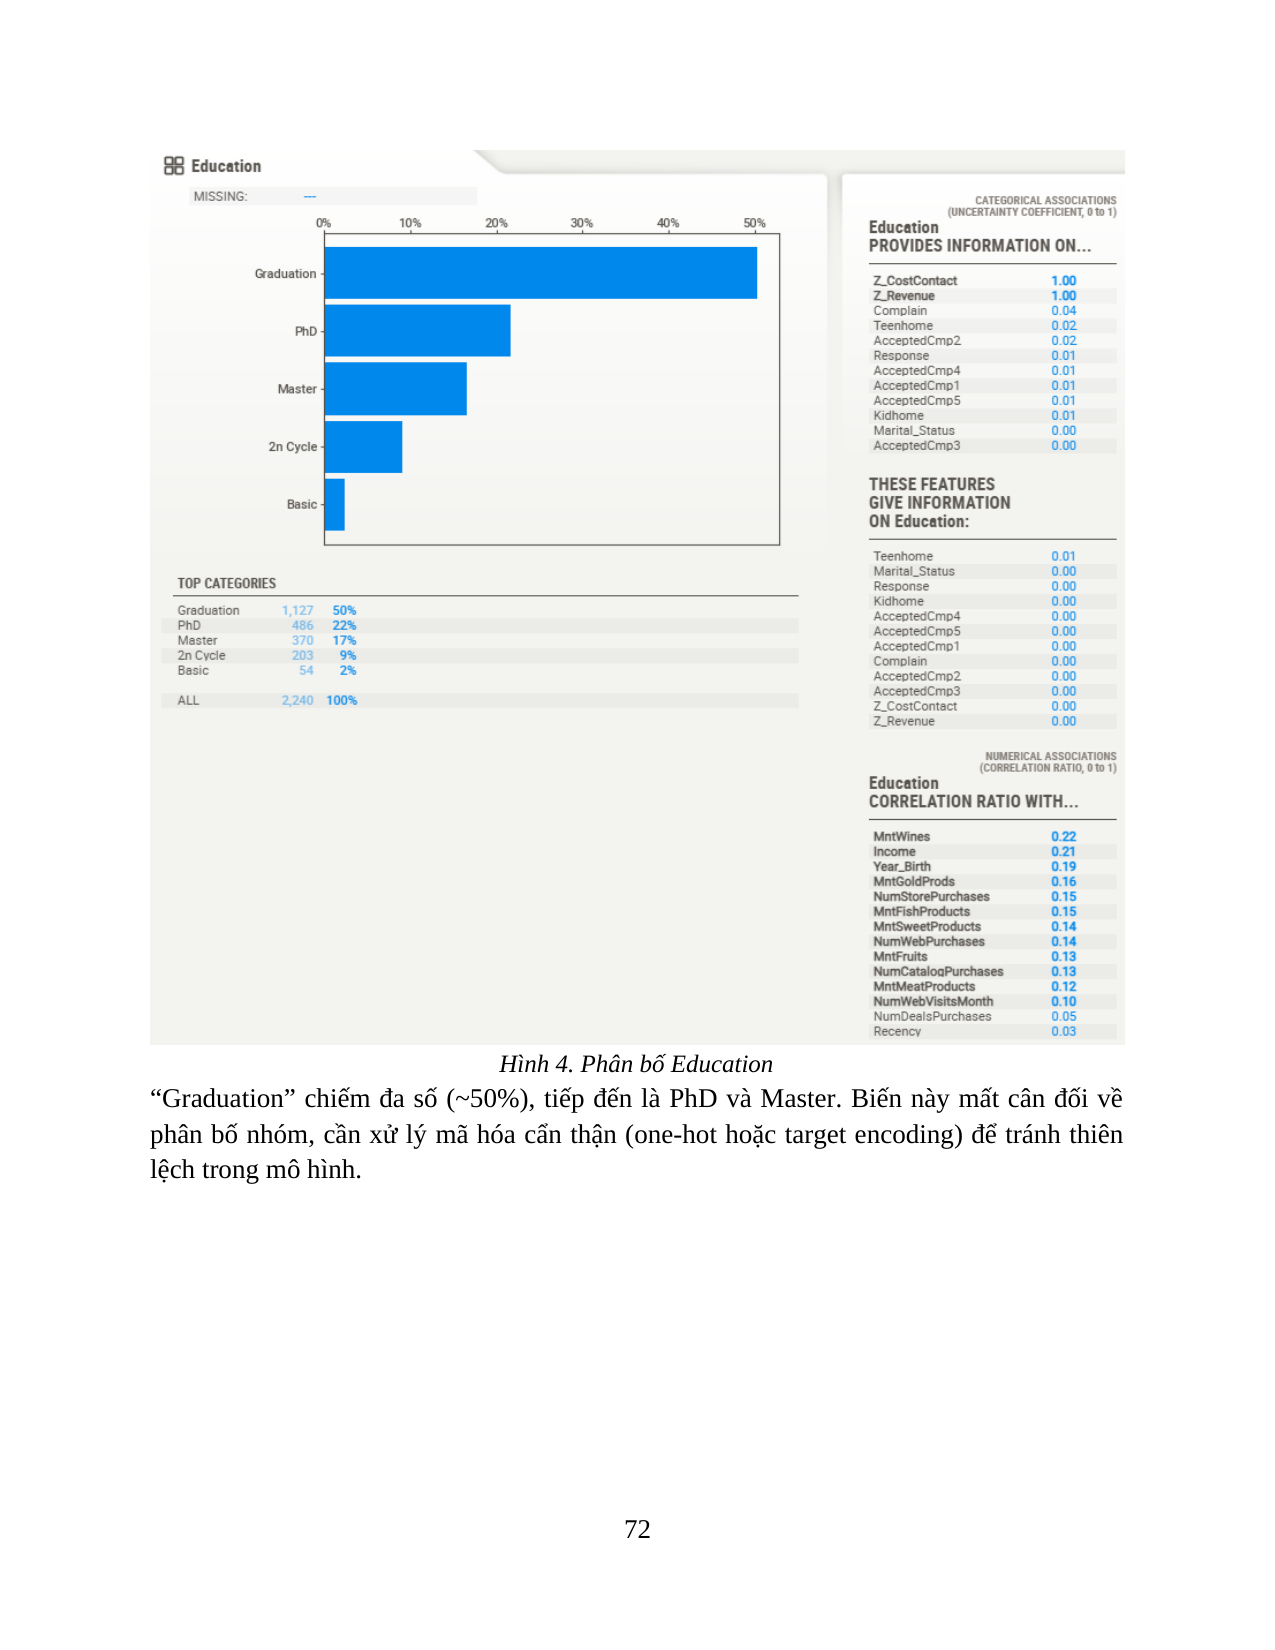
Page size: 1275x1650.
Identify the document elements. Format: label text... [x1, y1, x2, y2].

picture [150, 150, 1125, 1045]
text “Graduation” chiếm đa số (~50%), tiếp đến là PhD và Master. Biến này mất cân đối về phân bố nhóm, cần xử lý mã hóa cẩn thận (one-hot hoặc target encoding) để tránh thiên lệch trong mô hình. [150, 1082, 1125, 1184]
text Hình 4. Phân bố Education [150, 1049, 1125, 1078]
